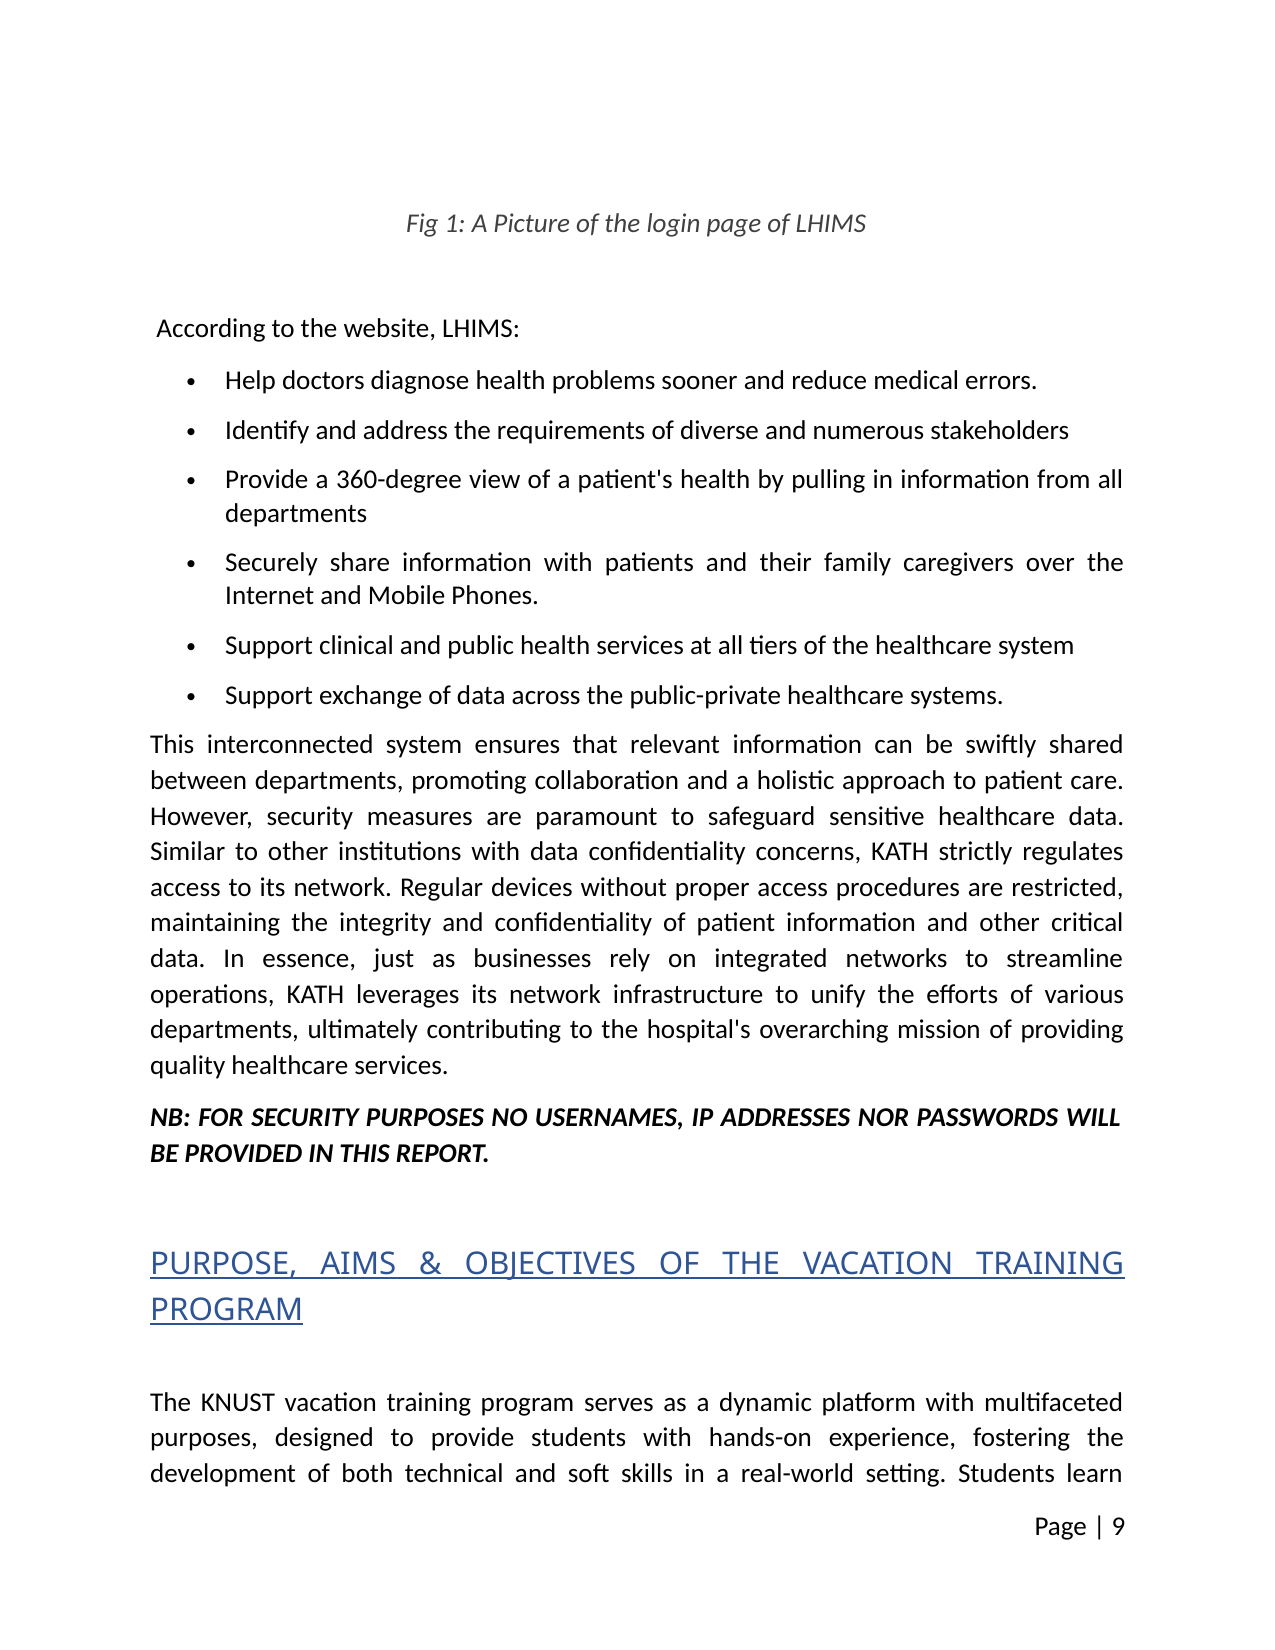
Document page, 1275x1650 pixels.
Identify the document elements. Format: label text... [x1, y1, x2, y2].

text This interconnected system ensures that relevant information can be swiftly shared between departments, promoting collaboration and a holistic approach to patient care. However, security measures are paramount to safeguard sensitive healthcare data. Similar to other institutions with data confidentiality concerns, KATH strictly regulates access to its network. Regular devices without proper access procedures are restricted, maintaining the integrity and confidentiality of patient information and other critical data. In essence, just as businesses rely on integrated networks to streamline operations, KATH leverages its network infrastructure to unify the efforts of various departments, ultimately contributing to the hospital's overarching mission of providing quality healthcare services. [150, 727, 1125, 1081]
text According to the website, LHIMS: [150, 311, 1125, 344]
list Support exchange of data across the public-private healthcare systems. [187, 678, 1125, 711]
subtitle PURPOSE, AIMS & OBJECTIVES OF THE VACATION TRAINING PROGRAM [150, 1241, 1125, 1277]
list Securely share information with patients and their family caregivers over the Internet and Mobile Phones. [187, 545, 1125, 611]
list Support clinical and public health services at all tiers of the healthcare system [187, 628, 1125, 661]
text NB: FOR SECURITY PURPOSES NO USERNAMES, IP ADDRESSES NOR PASSWORDS WILL BE PROVIDED IN THIS REPORT. [150, 1100, 1125, 1169]
text Fig 1: A Picture of the login page of LHIMS [240, 206, 1035, 239]
subtitle PURPOSE, AIMS & OBJECTIVES OF THE VACATION TRAINING PROGRAM [150, 1279, 1125, 1329]
list Identify and address the requirements of diverse and numerous stakeholders [187, 413, 1125, 446]
list Provide a 360-degree view of a patient's health by pulling in information from all departments [187, 463, 1125, 529]
list Help doctors diagnose health problems sooner and reduce medical errors. [187, 363, 1125, 396]
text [150, 1385, 1125, 1489]
